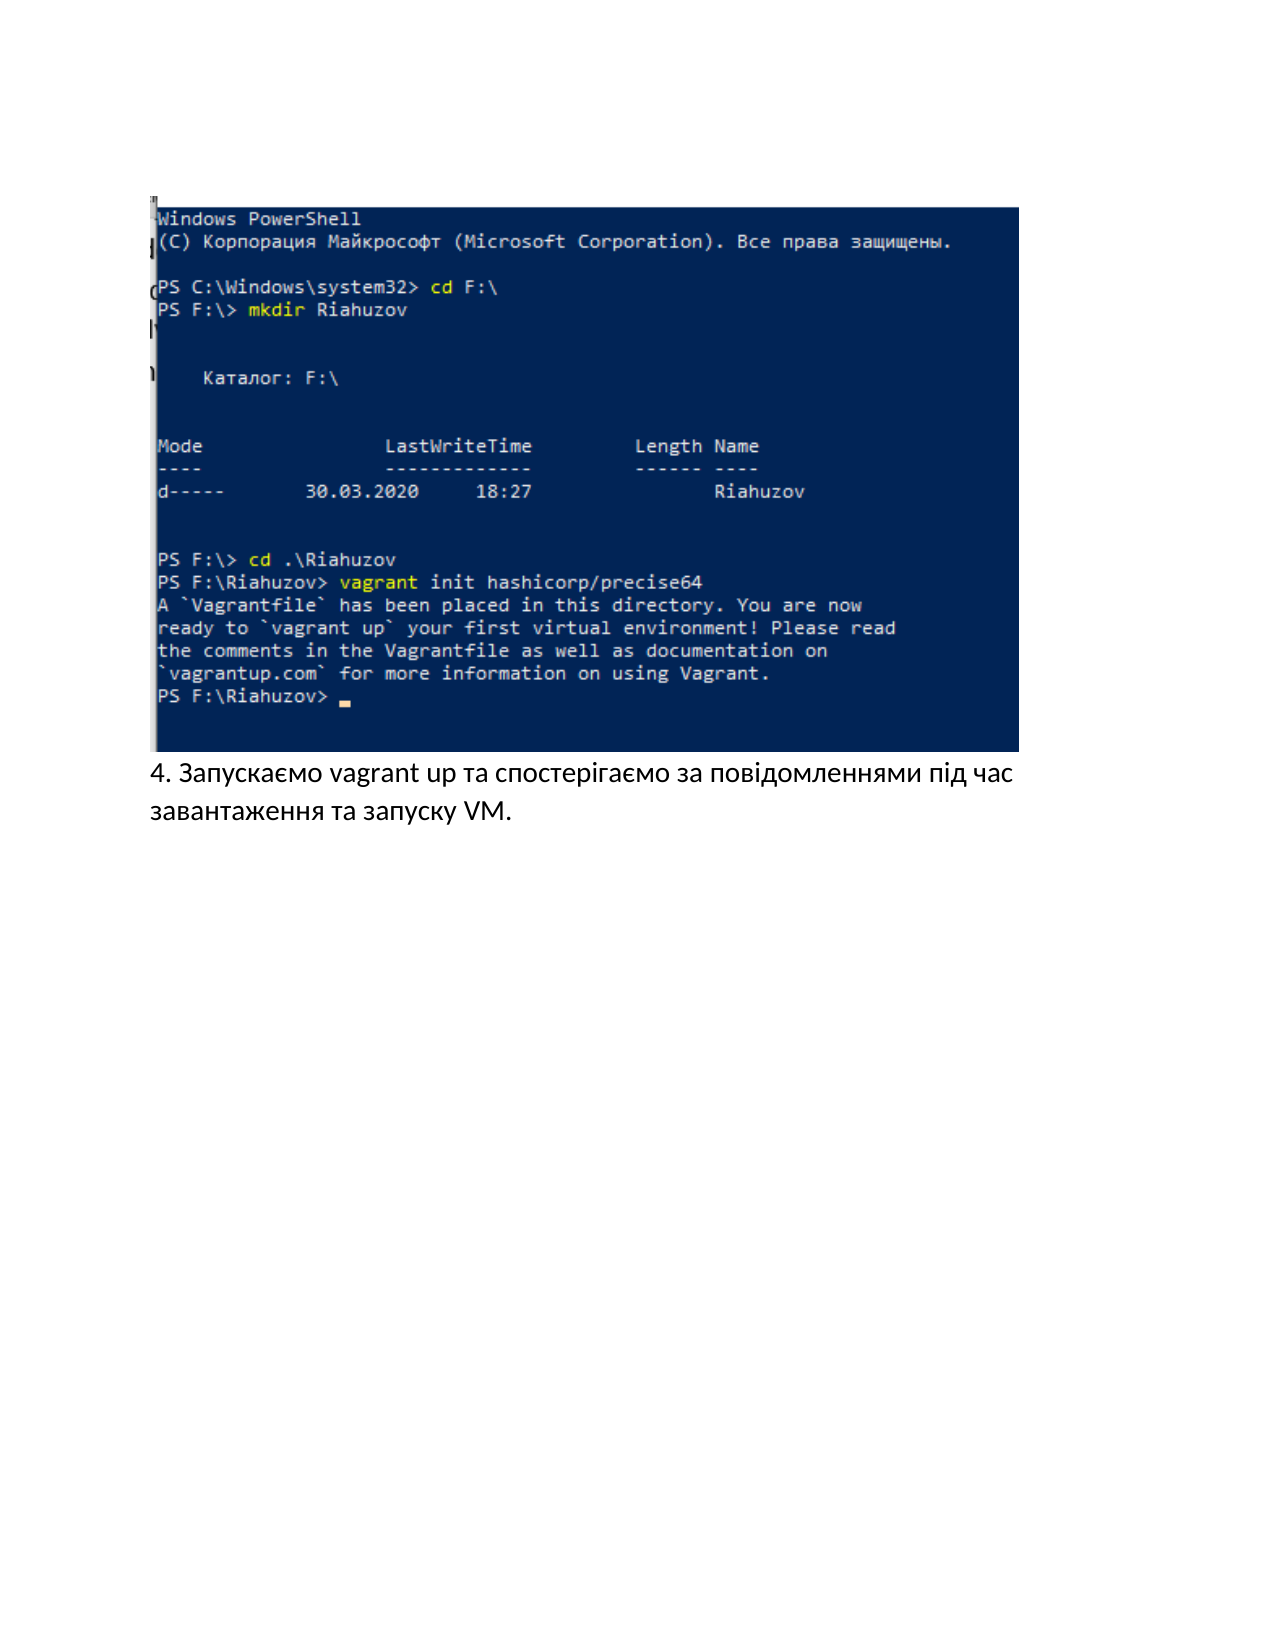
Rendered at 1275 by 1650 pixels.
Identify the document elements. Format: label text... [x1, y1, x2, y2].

picture [150, 196, 1019, 752]
